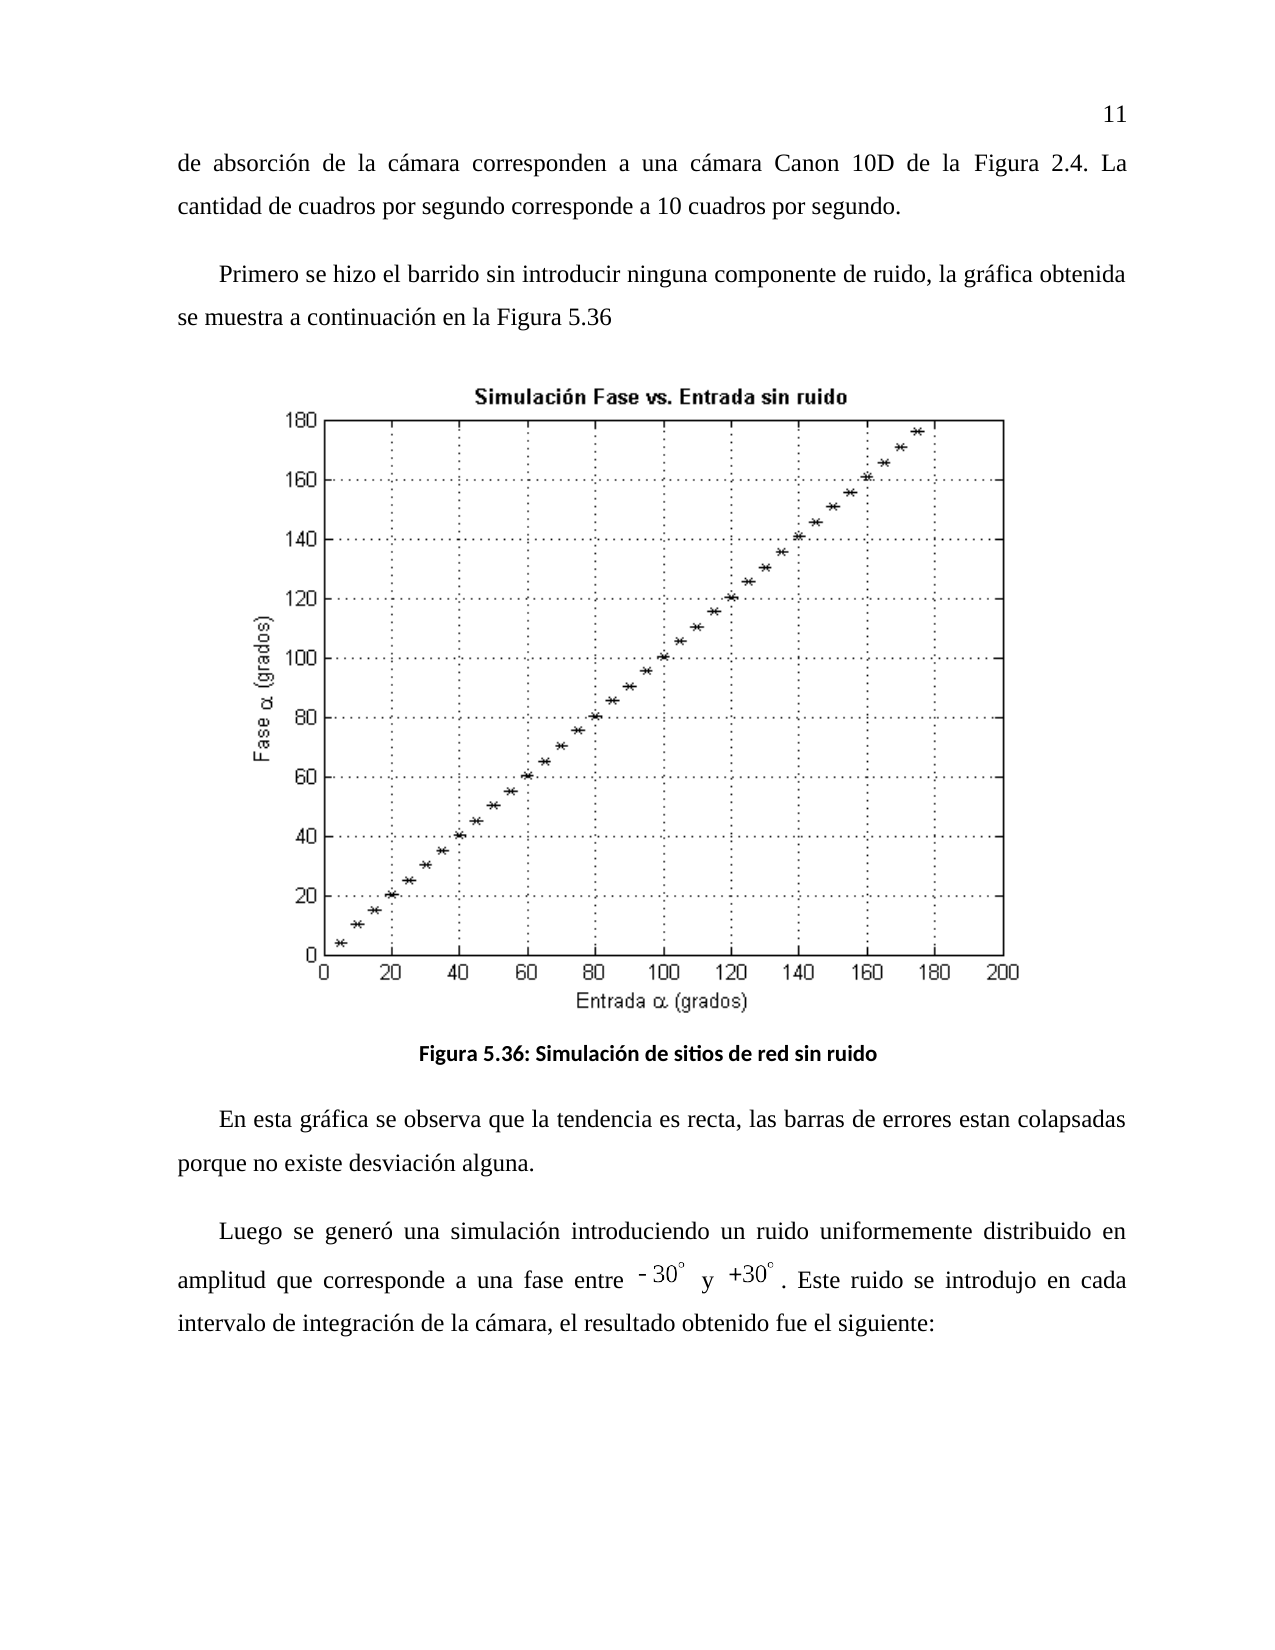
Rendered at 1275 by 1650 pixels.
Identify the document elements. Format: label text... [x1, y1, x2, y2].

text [177, 148, 1127, 219]
text Luego se generó una simulación introduciendo un ruido uniformemente distribuido en amplitud que corresponde a una fase entre y . Este ruido se introdujo en cada intervalo de integración de la cámara, el resultado obtenido fue el siguiente: [177, 1216, 1127, 1337]
picture [210, 370, 1086, 1027]
text En esta gráfica se observa que la tendencia es recta, las barras de errores estan colapsadas porque no existe desviación alguna. [177, 1104, 1127, 1176]
